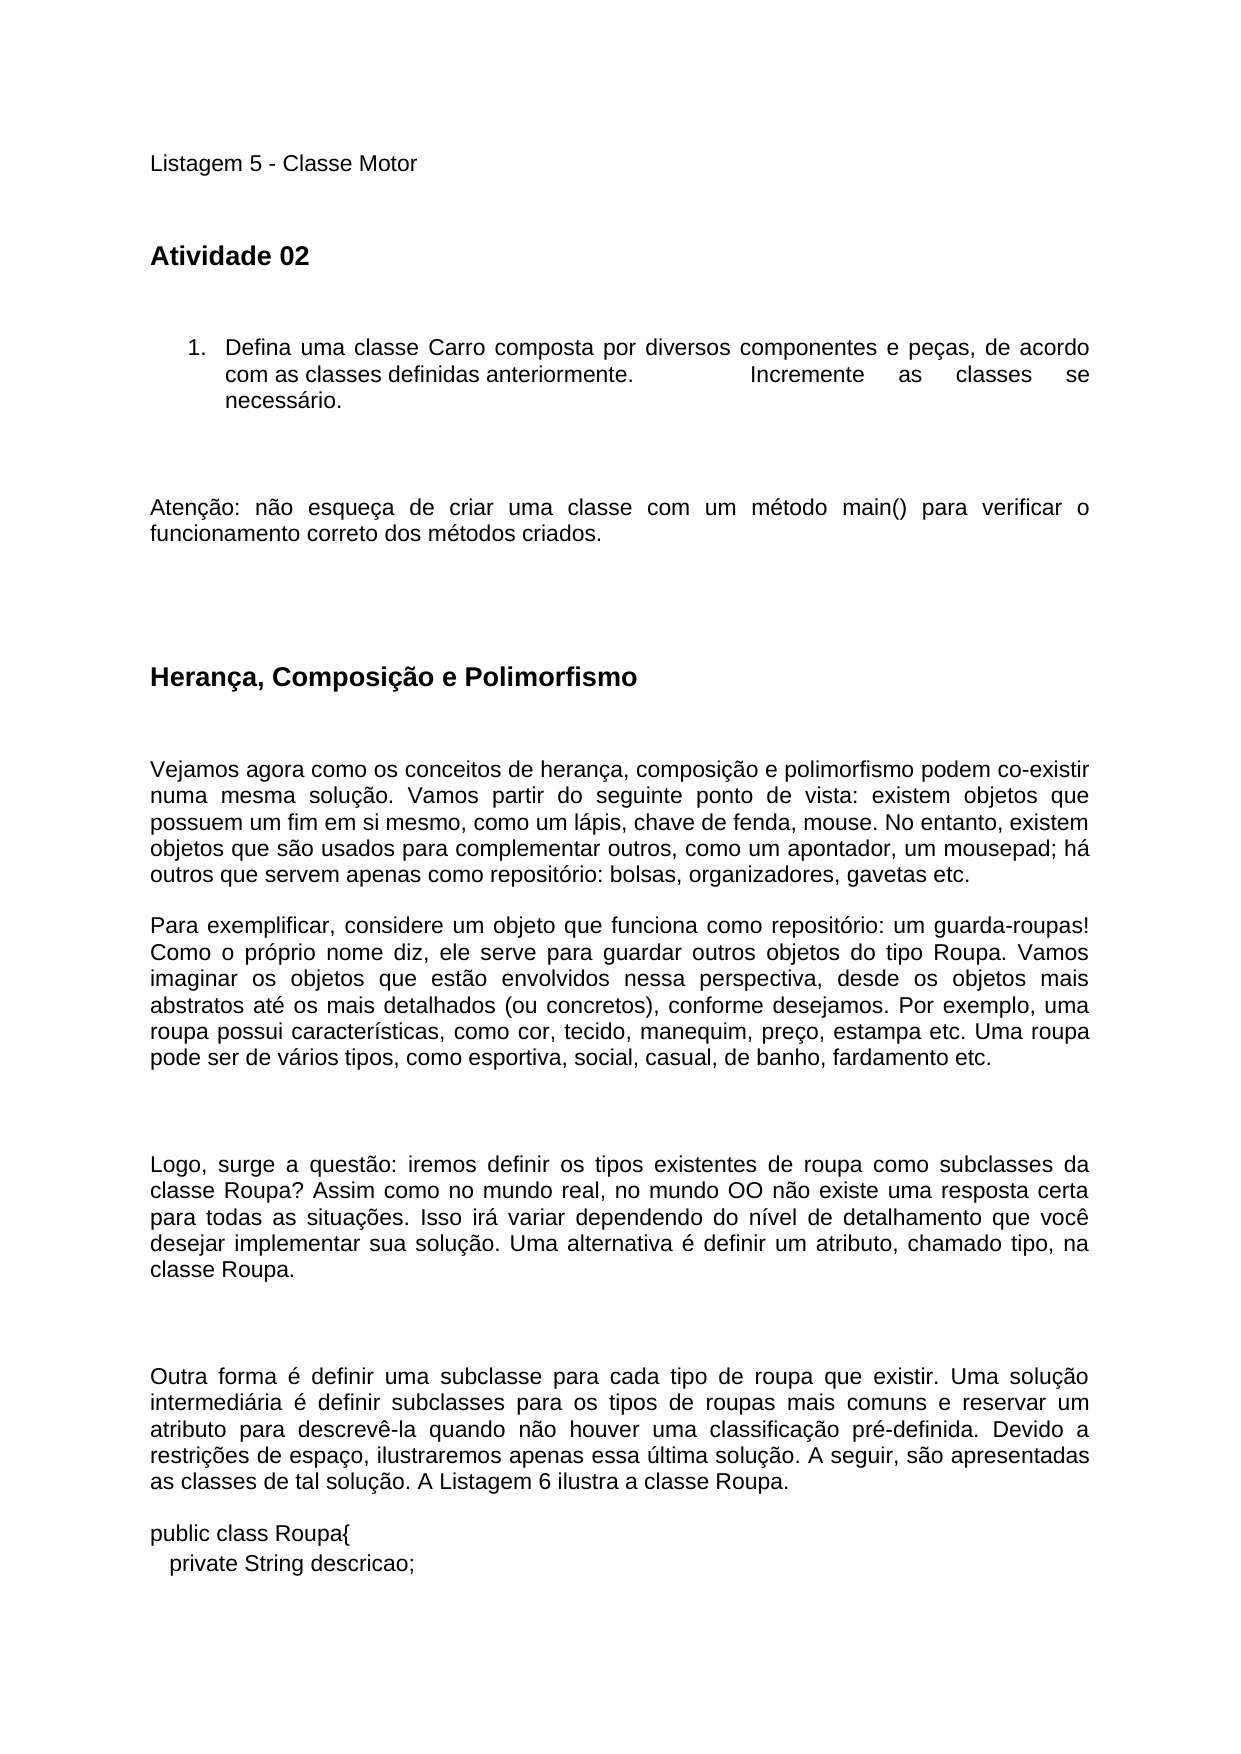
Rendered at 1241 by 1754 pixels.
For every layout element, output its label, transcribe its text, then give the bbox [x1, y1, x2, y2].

text Logo, surge a questão: iremos definir os tipos existentes de roupa como subclasses da classe Roupa? Assim como no mundo real, no mundo OO não existe uma resposta certa para todas as situações. Isso irá variar dependendo do nível de detalhamento que você desejar implementar sua solução. Uma alternativa é definir um atributo, chamado tipo, na classe Roupa. [150, 1151, 1090, 1283]
text private String descricao; [150, 1550, 1090, 1576]
text public class Roupa{ [150, 1519, 1090, 1546]
text Atenção: não esqueça de criar uma classe com um método main() para verificar o funcionamento correto dos métodos criados. [150, 494, 1090, 546]
text Outra forma é definir uma subclasse para cada tipo de roupa que existir. Uma solução intermediária é definir subclasses para os tipos de roupas mais comuns e reservar um atributo para descrevê-la quando não houver uma classificação pré-definida. Devido a restrições de espaço, ilustraremos apenas essa última solução. A seguir, são apresentadas as classes de tal solução. A Listagem 6 ilustra a classe Roupa. [150, 1363, 1090, 1494]
text Listagem 5 - Classe Motor [150, 150, 1090, 176]
list Defina uma classe Carro composta por diversos componentes e peças, de acordo com as classes definidas anteriormente. Incremente as classes se necessário. [187, 334, 1090, 413]
subtitle Atividade 02 [150, 239, 1090, 271]
text Para exemplificar, considere um objeto que funciona como repositório: um guarda-roupas! Como o próprio nome diz, ele serve para guardar outros objetos do tipo Roupa. Vamos imaginar os objetos que estão envolvidos nessa perspectiva, desde os objetos mais abstratos até os mais detalhados (ou concretos), conforme desejamos. Por exemplo, uma roupa possui características, como cor, tecido, manequim, preço, estampa etc. Uma roupa pode ser de vários tipos, como esportiva, social, casual, de banho, fardamento etc. [150, 912, 1090, 1071]
subtitle Herança, Composição e Polimorfismo [150, 661, 1090, 692]
text Vejamos agora como os conceitos de herança, composição e polimorfismo podem co-existir numa mesma solução. Vamos partir do seguinte ponto de vista: existem objetos que possuem um fim em si mesmo, como um lápis, chave de fenda, mouse. No entanto, existem objetos que são usados para complementar outros, como um apontador, um mousepad; há outros que servem apenas como repositório: bolsas, organizadores, gavetas etc. [150, 756, 1090, 887]
